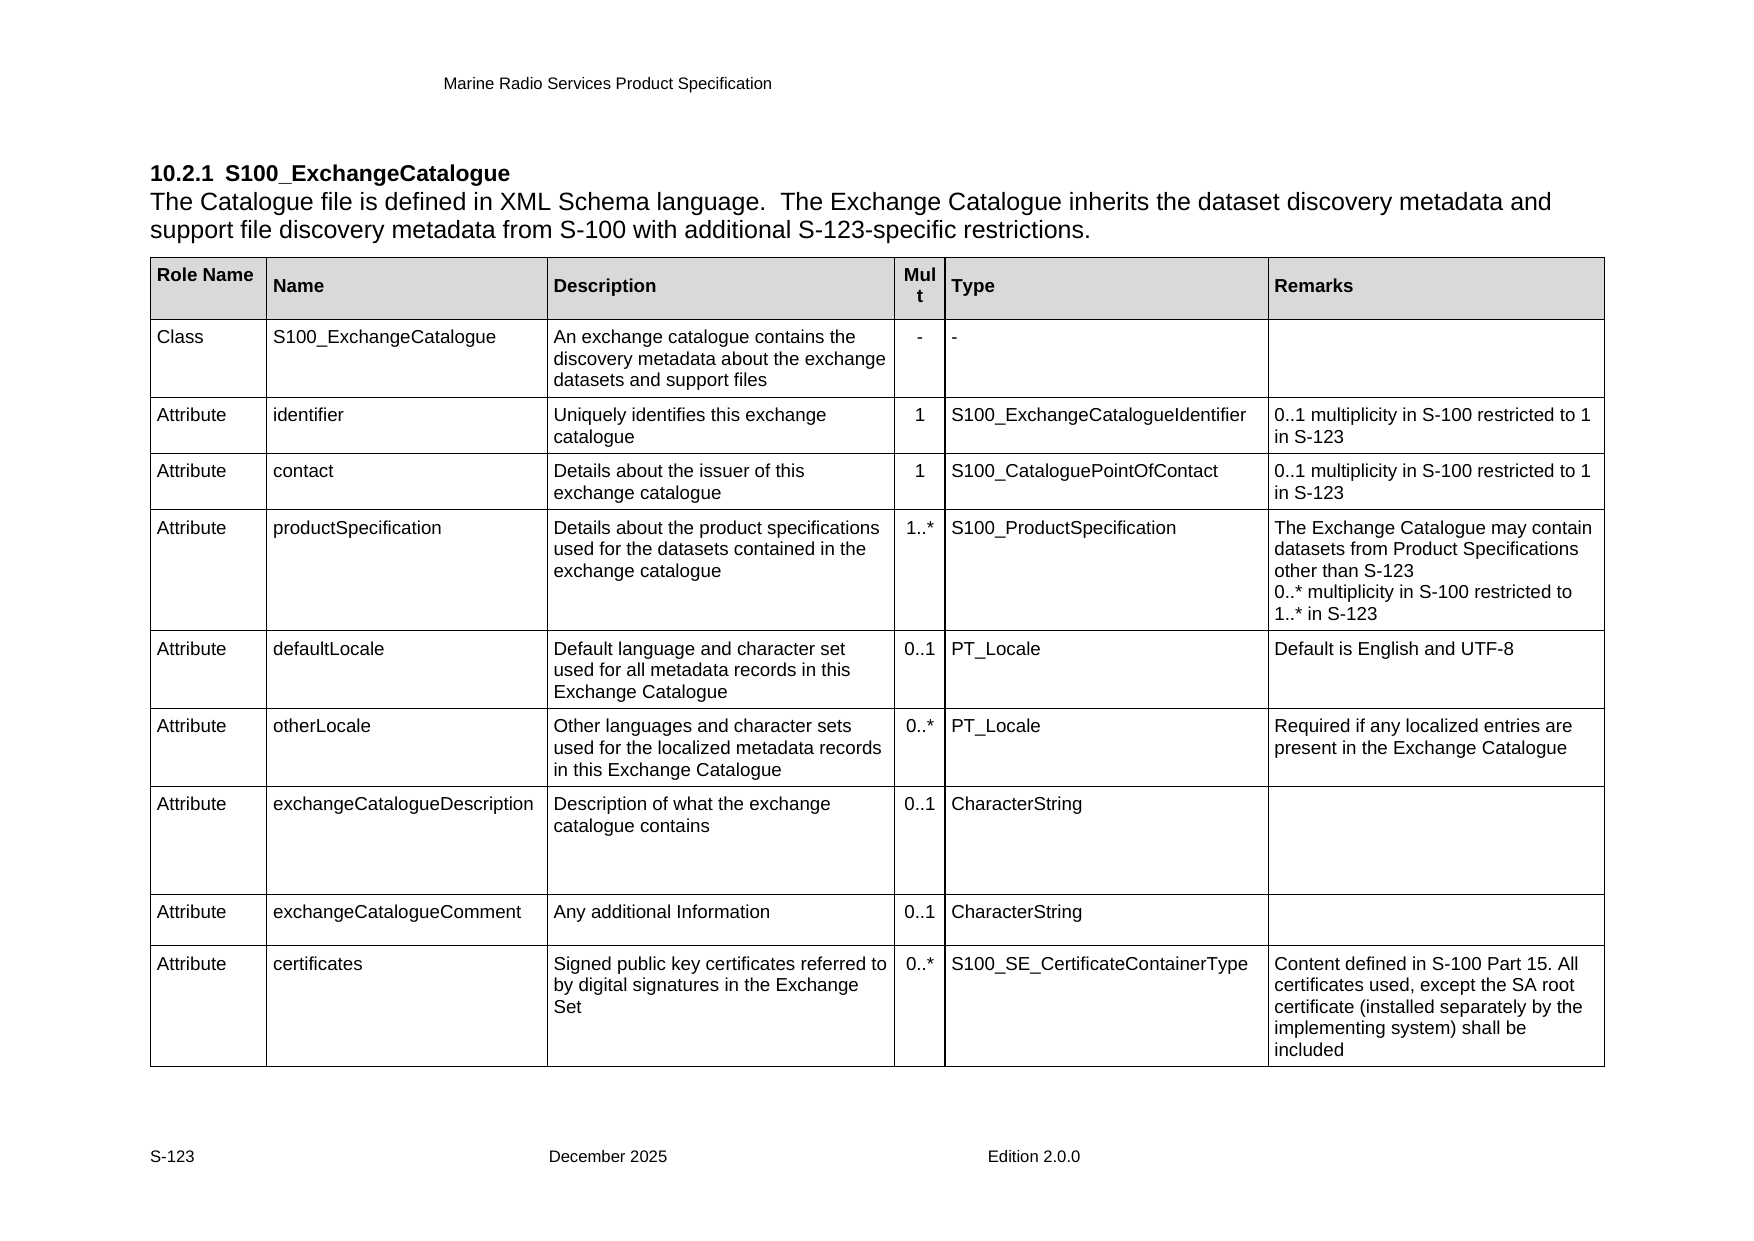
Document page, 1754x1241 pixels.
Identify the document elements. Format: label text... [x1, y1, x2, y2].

table_cell Attribute [151, 946, 266, 1066]
table_cell exchangeCatalogueComment [267, 895, 547, 945]
table_cell Default is English and UTF-8 [1269, 631, 1604, 708]
table_cell Default language and character set used for all metadata records in this Exchange Catalogue [548, 631, 894, 708]
table_cell S100_ExchangeCatalogueIdentifier [946, 398, 1268, 453]
table_header Role Name [151, 258, 266, 319]
table_cell otherLocale [267, 709, 547, 786]
table_cell Attribute [151, 398, 266, 453]
table_cell PT_Locale [946, 709, 1268, 786]
table_cell Content defined in S-100 Part 15. All certificates used, except the SA root certificate (installed separately by the implementing system) shall be included [1269, 946, 1604, 1066]
table_cell Any additional Information [548, 895, 894, 945]
table_cell Attribute [151, 510, 266, 630]
table_cell 0..* [895, 709, 944, 786]
table_cell Attribute [151, 709, 266, 786]
table_cell - [946, 320, 1268, 397]
table_cell exchangeCatalogueDescription [267, 787, 547, 894]
table_cell [1269, 320, 1604, 397]
table_cell Class [151, 320, 266, 397]
table_cell An exchange catalogue contains the discovery metadata about the exchange datasets and support files [548, 320, 894, 397]
table_cell Attribute [151, 787, 266, 894]
table_cell certificates [267, 946, 547, 1066]
table_cell 0..* [895, 946, 944, 1066]
table_cell 0..1 [895, 787, 944, 894]
table_cell 1 [895, 398, 944, 453]
table_cell CharacterString [946, 787, 1268, 894]
table_cell Attribute [151, 631, 266, 708]
table_cell Description of what the exchange catalogue contains [548, 787, 894, 894]
table_cell S100_SE_CertificateContainerType [946, 946, 1268, 1066]
subtitle S100_ExchangeCatalogue [150, 160, 1604, 187]
table_header Remarks [1269, 258, 1604, 319]
table_cell CharacterString [946, 895, 1268, 945]
table_cell Attribute [151, 454, 266, 509]
table_header Name [267, 258, 547, 319]
table_cell productSpecification [267, 510, 547, 630]
table_cell [1269, 895, 1604, 945]
table_header Mult [895, 258, 944, 319]
table_cell contact [267, 454, 547, 509]
table_cell The Exchange Catalogue may contain datasets from Product Specifications other than S-123 0..* multiplicity in S-100 restricted to 1..* in S-123 [1269, 510, 1604, 630]
table_cell S100_CataloguePointOfContact [946, 454, 1268, 509]
table_cell Details about the product specifications used for the datasets contained in the exchange catalogue [548, 510, 894, 630]
table_cell defaultLocale [267, 631, 547, 708]
table_cell 0..1 multiplicity in S-100 restricted to 1 in S-123 [1269, 454, 1604, 509]
table_cell - [895, 320, 944, 397]
table_cell Required if any localized entries are present in the Exchange Catalogue [1269, 709, 1604, 786]
table_cell Signed public key certificates referred to by digital signatures in the Exchange Set [548, 946, 894, 1066]
table_cell PT_Locale [946, 631, 1268, 708]
table_cell Attribute [151, 895, 266, 945]
table_cell identifier [267, 398, 547, 453]
table_cell Other languages and character sets used for the localized metadata records in this Exchange Catalogue [548, 709, 894, 786]
table_cell 0..1 [895, 895, 944, 945]
table_cell 1 [895, 454, 944, 509]
table_header Type [946, 258, 1268, 319]
table_cell 1..* [895, 510, 944, 630]
table_cell 0..1 multiplicity in S-100 restricted to 1 in S-123 [1269, 398, 1604, 453]
table_cell S100_ExchangeCatalogue [267, 320, 547, 397]
table_cell Uniquely identifies this exchange catalogue [548, 398, 894, 453]
table_cell S100_ProductSpecification [946, 510, 1268, 630]
table_cell 0..1 [895, 631, 944, 708]
table_cell [1269, 787, 1604, 894]
table_header Description [548, 258, 894, 319]
table_cell Details about the issuer of this exchange catalogue [548, 454, 894, 509]
text The Catalogue file is defined in XML Schema language. The Exchange Catalogue inherits the dataset discovery metadata and support file discovery metadata from S-100 with additional S-123-specific restrictions. [150, 187, 1604, 244]
